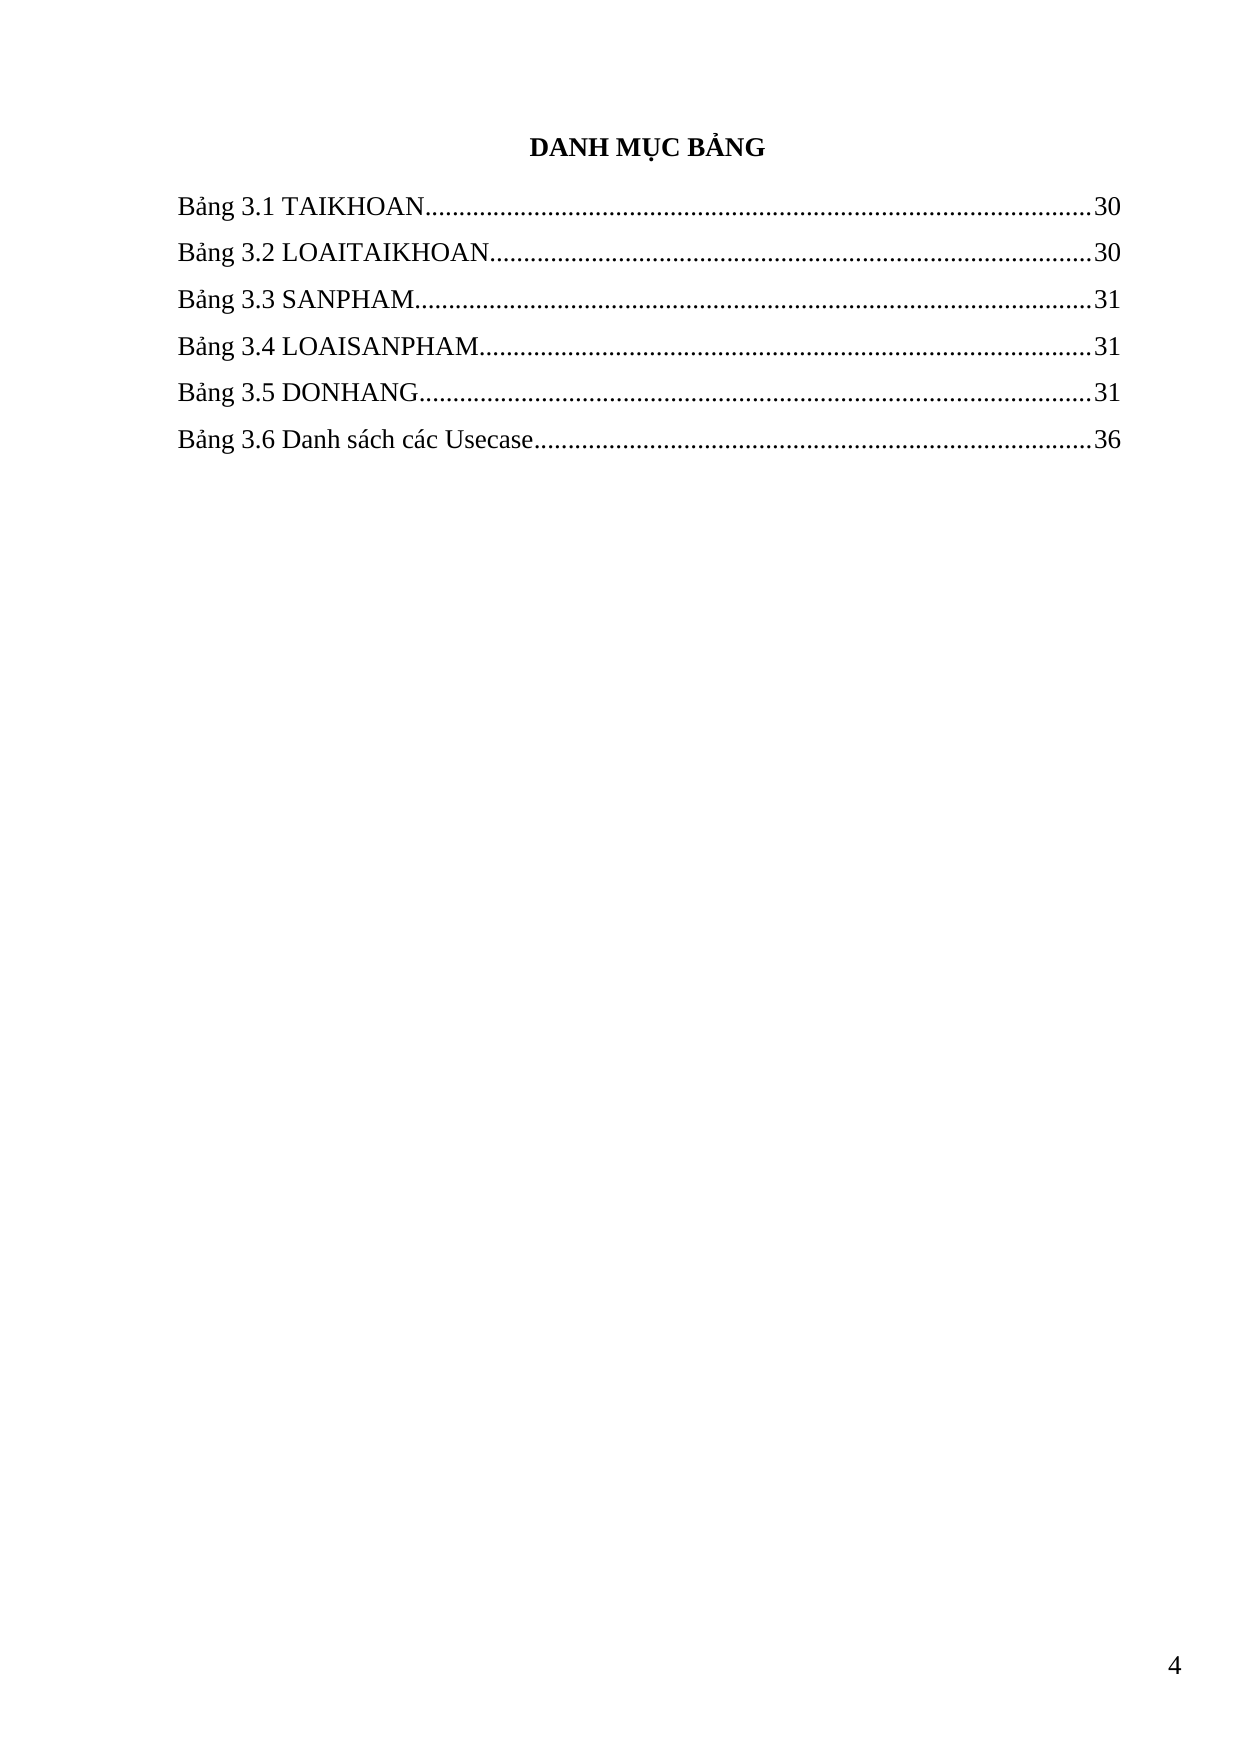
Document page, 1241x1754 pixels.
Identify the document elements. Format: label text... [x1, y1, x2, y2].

text DANH MỤC BẢNG [177, 131, 1117, 162]
text Bảng 3.2 LOAITAIKHOAN 30 [177, 236, 1122, 268]
text Bảng 3.6 Danh sách các Usecase 36 [177, 423, 1122, 454]
text Bảng 3.3 SANPHAM 31 [177, 283, 1122, 314]
text Bảng 3.1 TAIKHOAN 30 [177, 190, 1122, 221]
text Bảng 3.5 DONHANG 31 [177, 376, 1122, 408]
text Bảng 3.4 LOAISANPHAM 31 [177, 330, 1122, 361]
